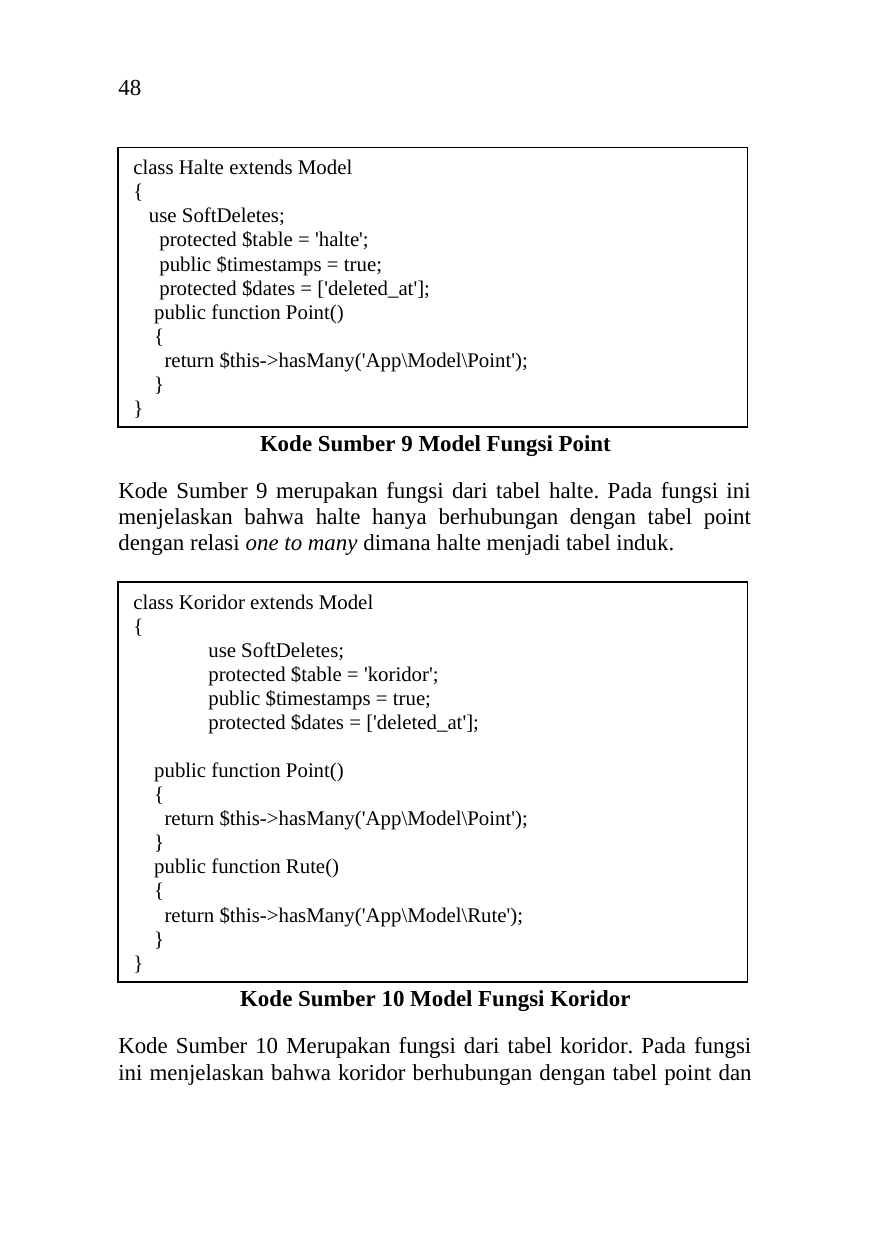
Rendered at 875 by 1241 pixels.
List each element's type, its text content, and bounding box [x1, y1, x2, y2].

text Kode Sumber 9 merupakan fungsi dari tabel halte. Pada fungsi ini menjelaskan bahwa halte hanya berhubungan dengan tabel point dengan relasi one to many dimana halte menjadi tabel induk. [118, 477, 752, 556]
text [118, 1033, 752, 1085]
